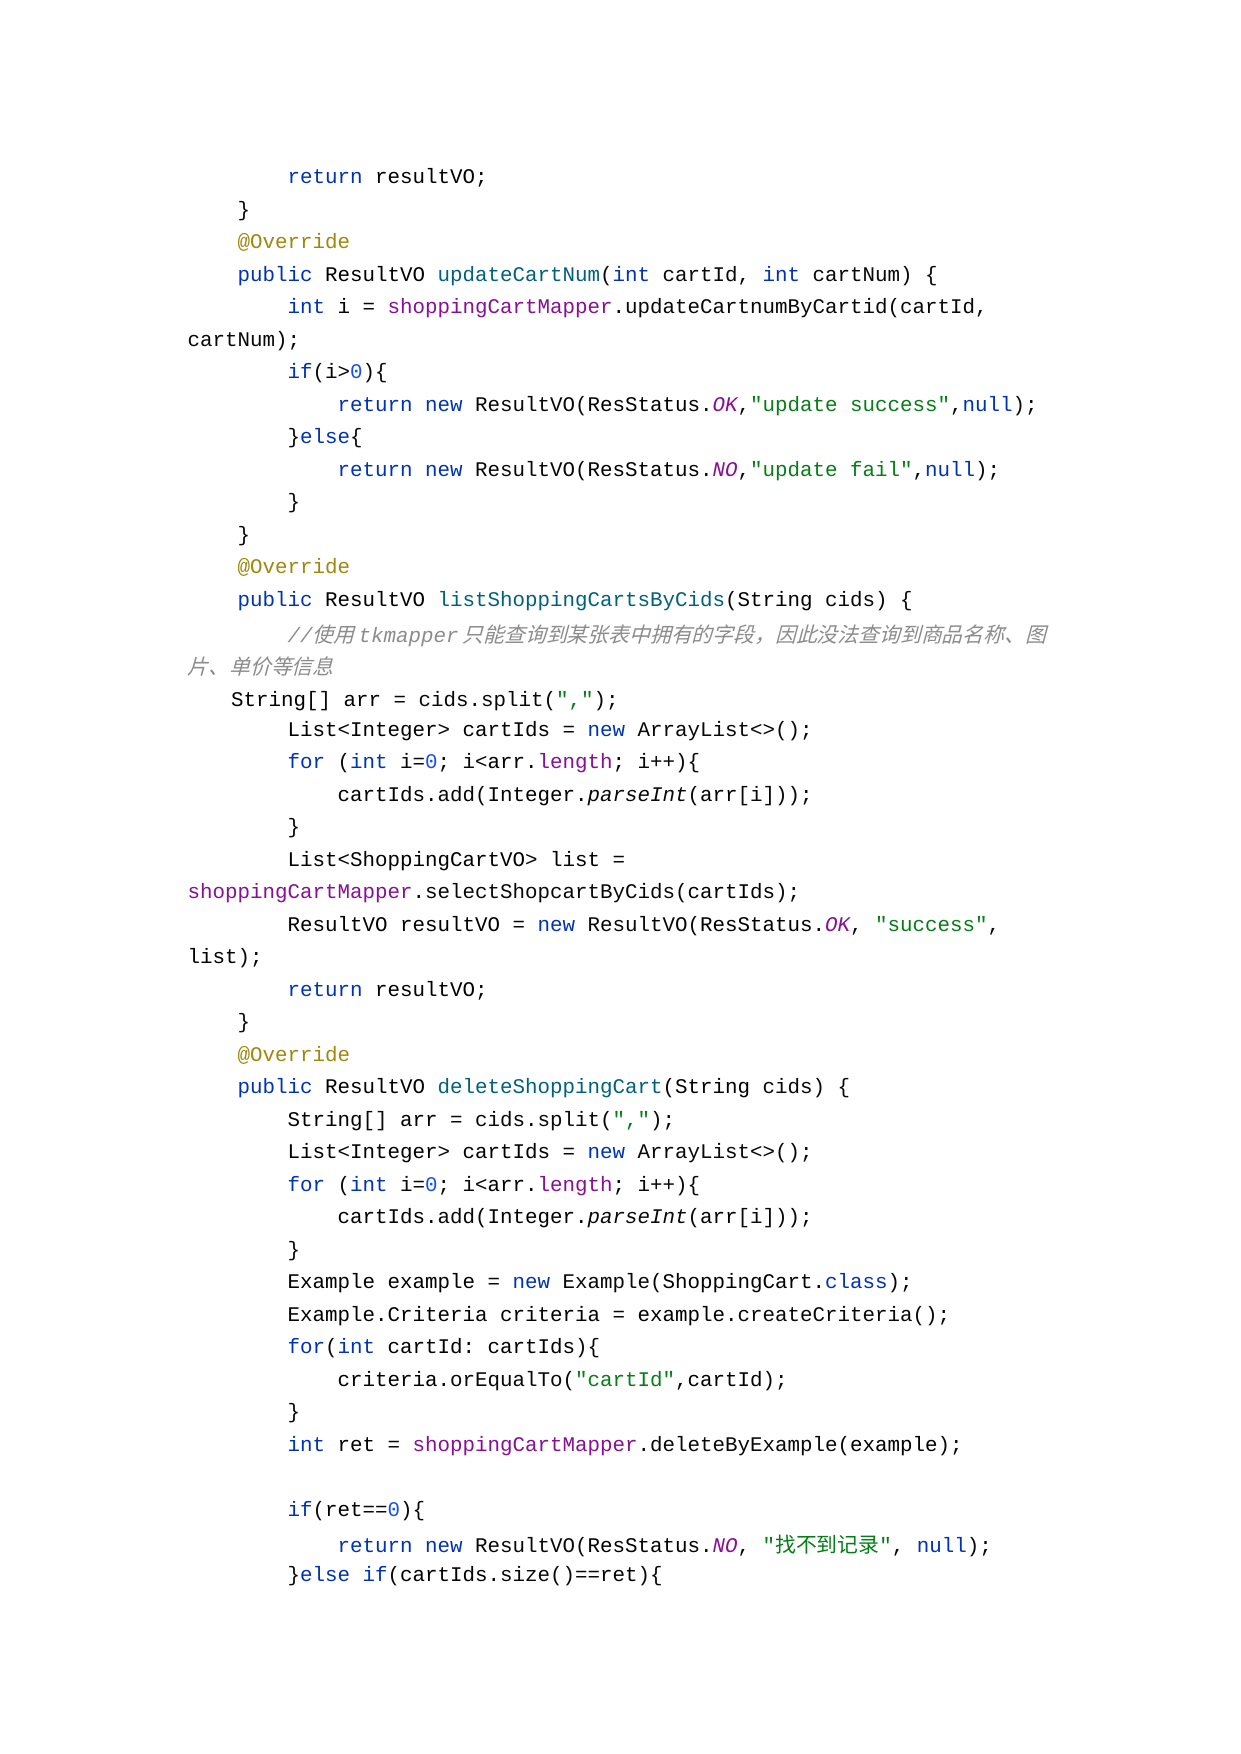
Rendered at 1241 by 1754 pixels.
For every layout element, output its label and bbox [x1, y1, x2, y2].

text [187, 162, 1053, 1592]
